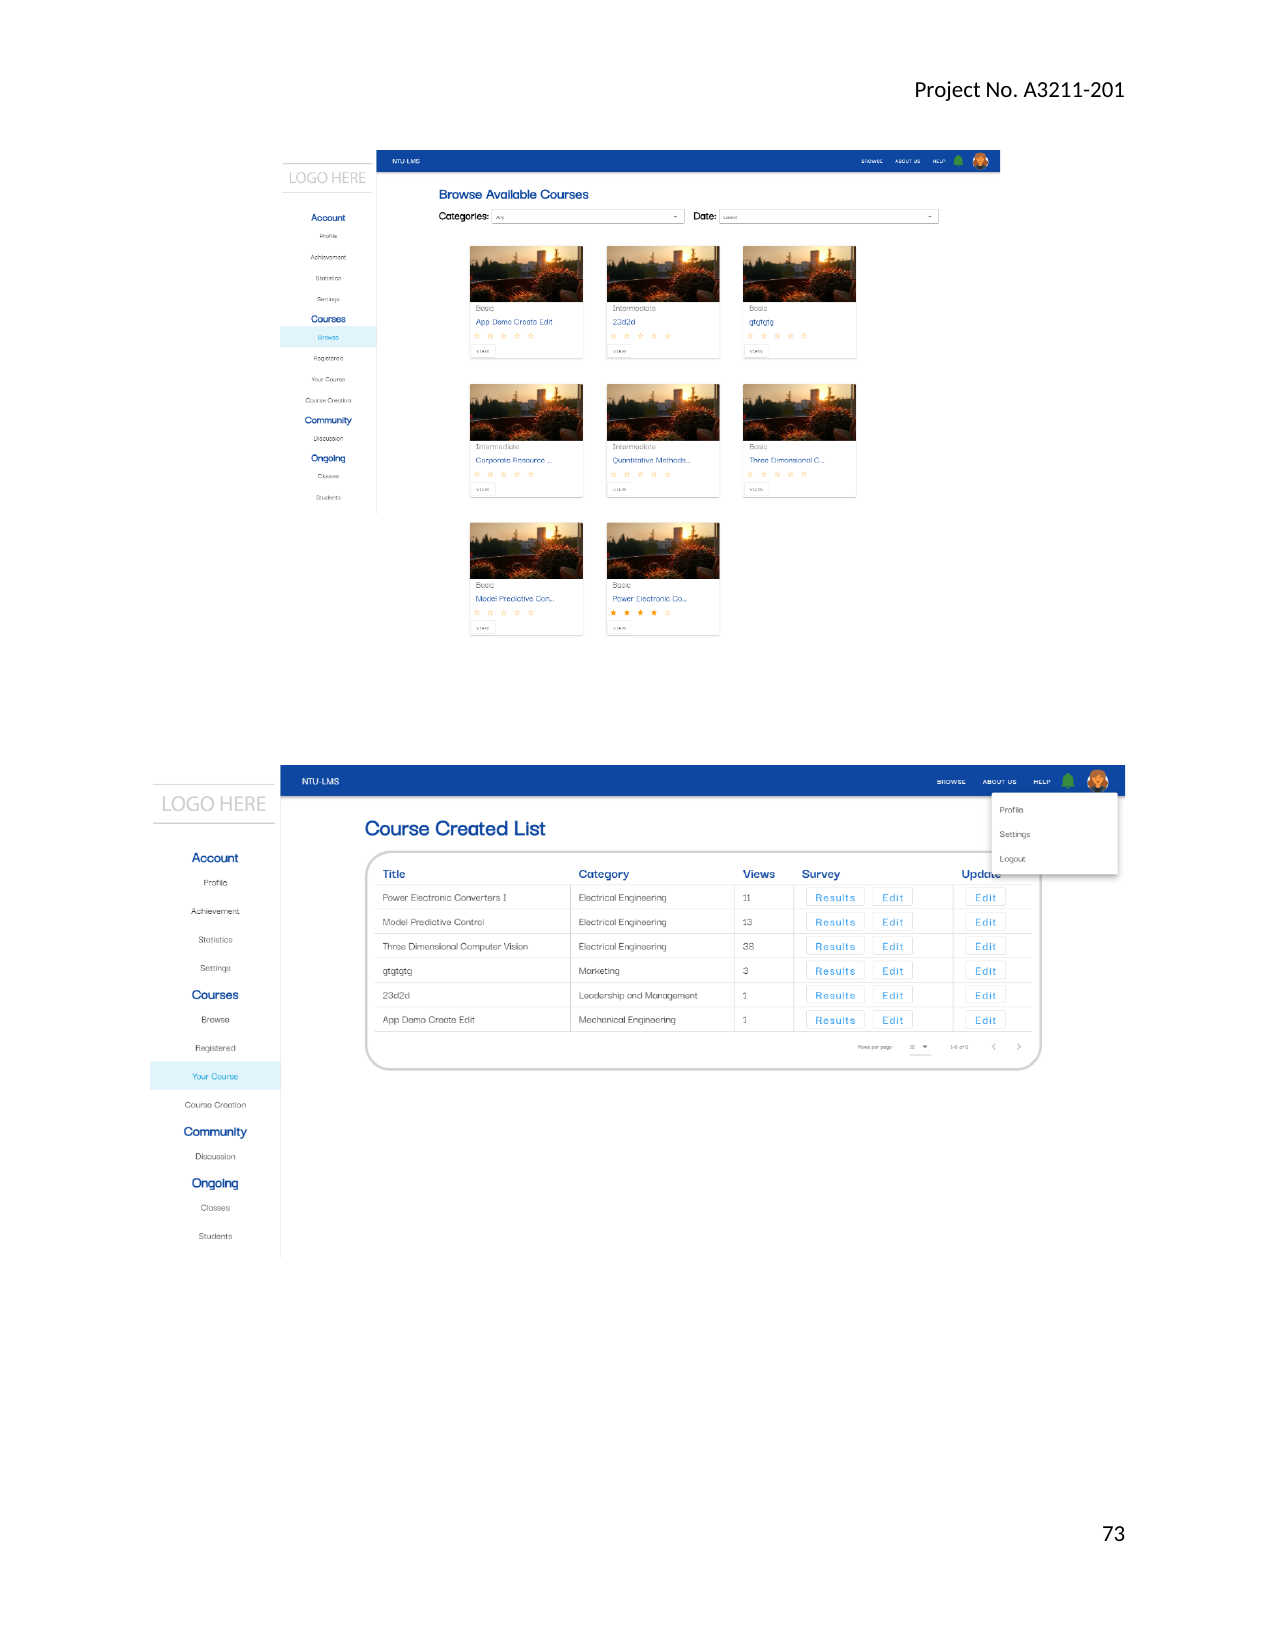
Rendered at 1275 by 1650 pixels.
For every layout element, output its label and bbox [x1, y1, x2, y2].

picture [280, 150, 1001, 653]
picture [150, 765, 1125, 1258]
